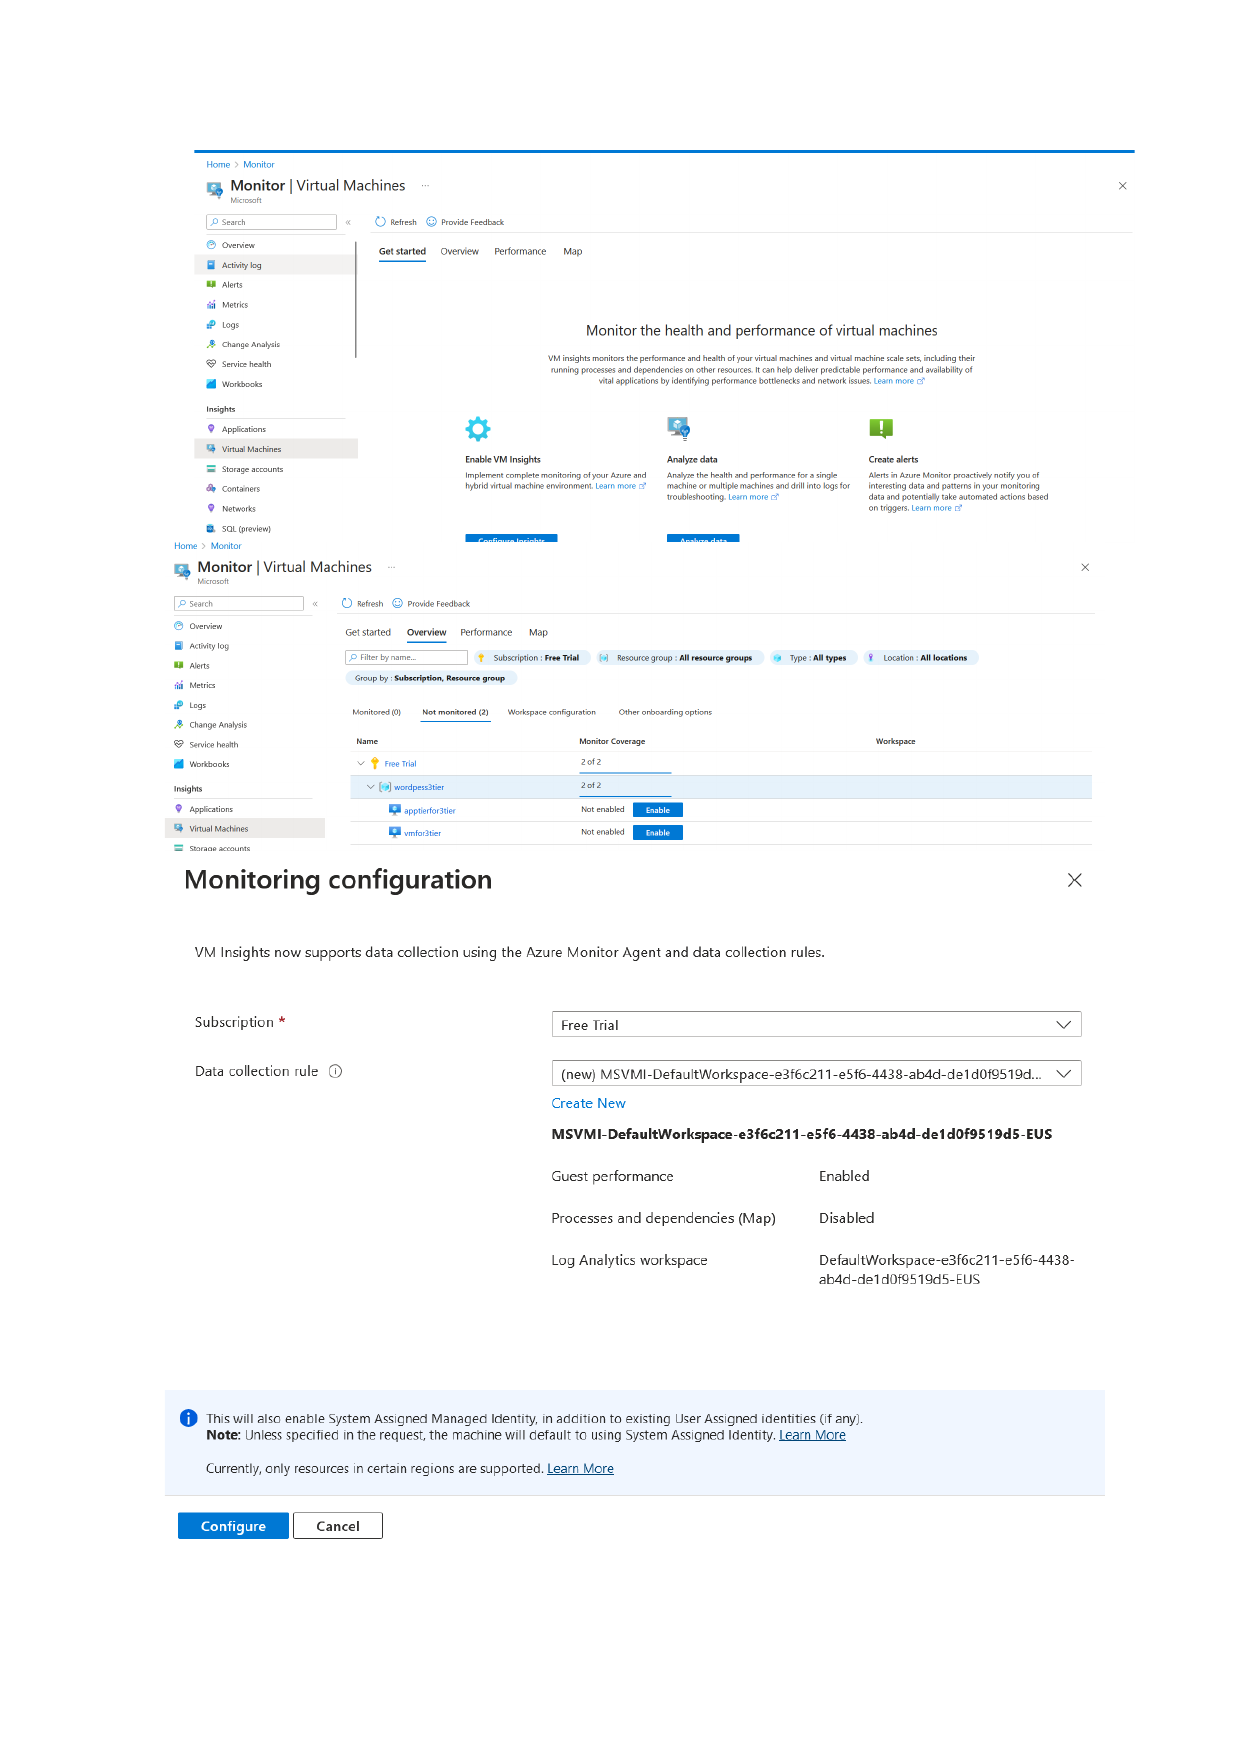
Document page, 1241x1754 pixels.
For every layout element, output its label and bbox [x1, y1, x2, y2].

picture [164, 856, 1105, 1554]
picture [164, 150, 1135, 851]
